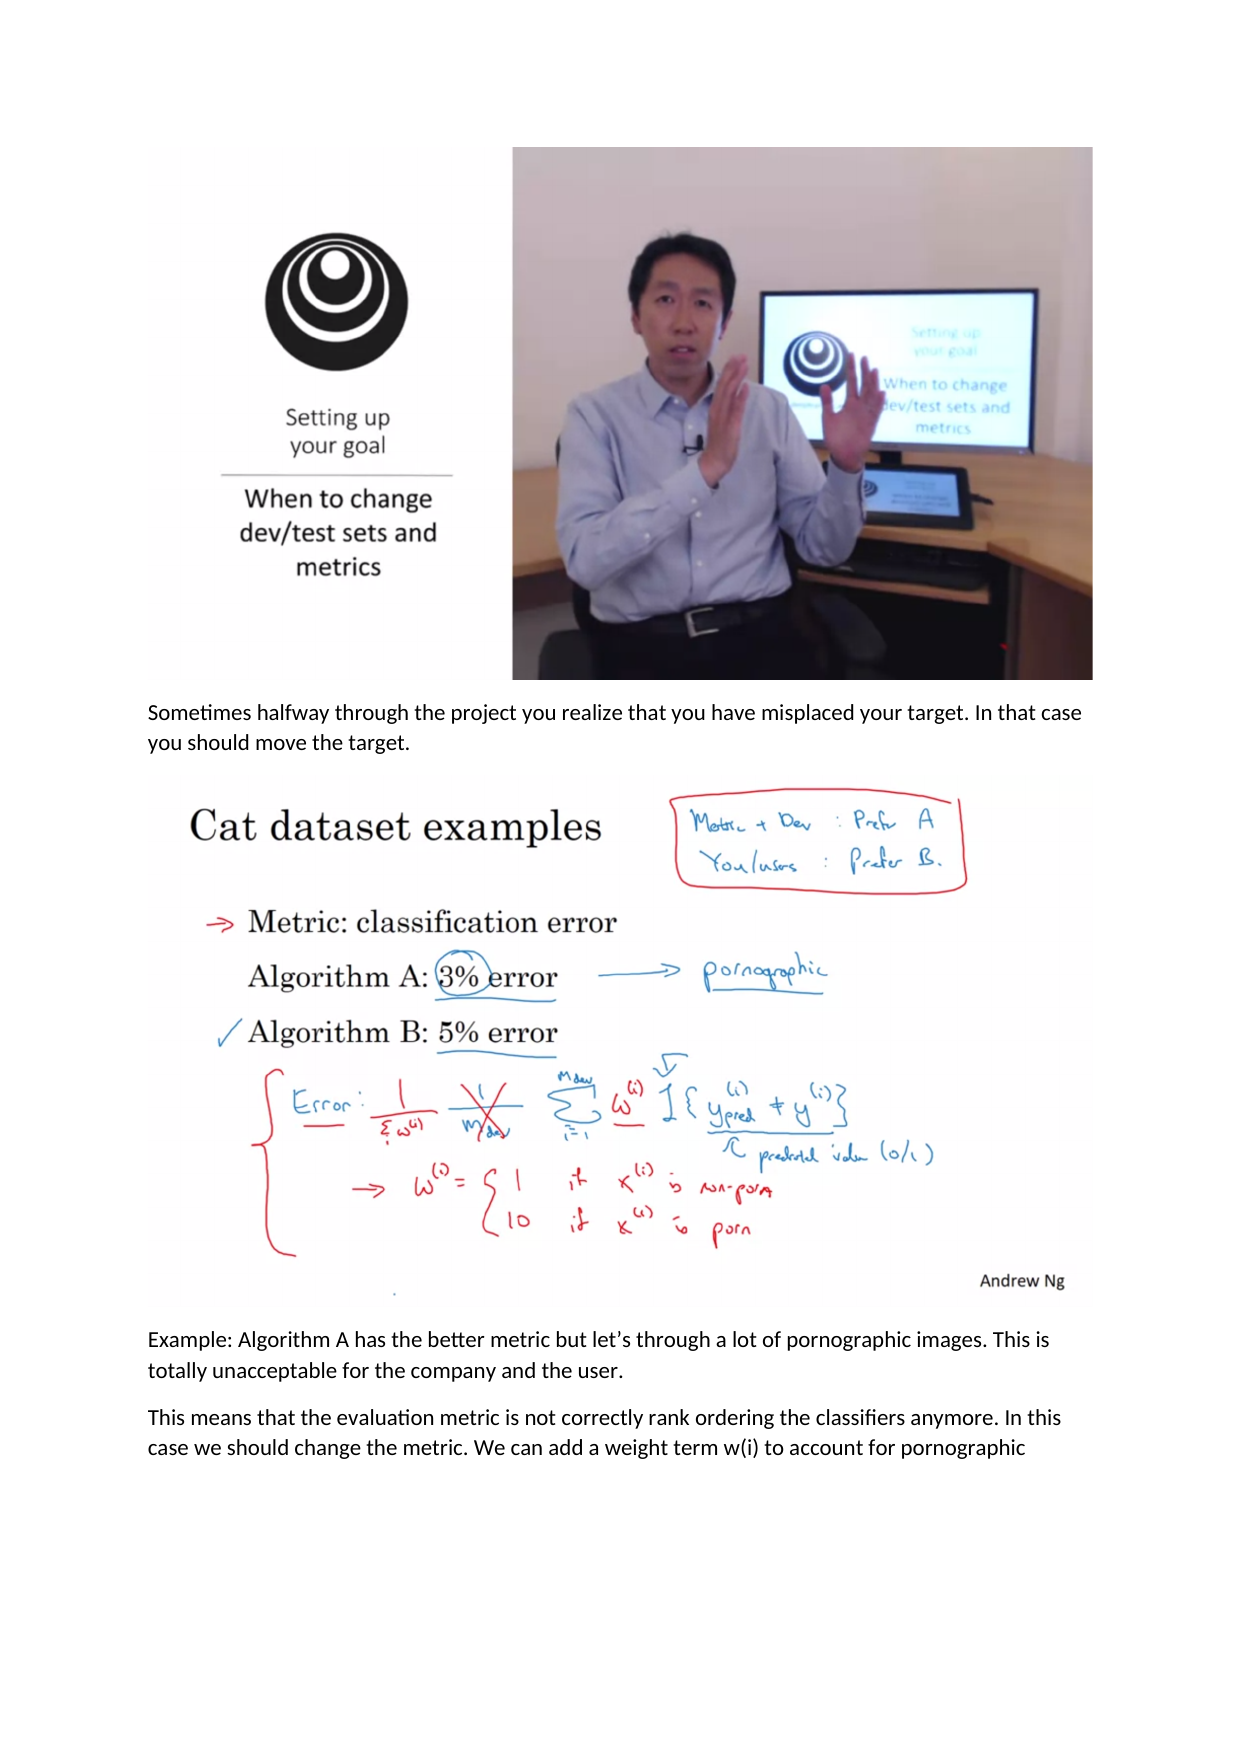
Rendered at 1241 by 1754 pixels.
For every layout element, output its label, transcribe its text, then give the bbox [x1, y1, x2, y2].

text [148, 1403, 1093, 1461]
picture [147, 147, 1093, 680]
text Sometimes halfway through the project you realize that you have misplaced your target. In that case you should move the target. [148, 698, 1093, 756]
picture [147, 775, 1093, 1307]
text Example: Algorithm A has the better metric but let’s through a lot of pornographic images. This is totally unacceptable for the company and the user. [148, 1326, 1093, 1384]
